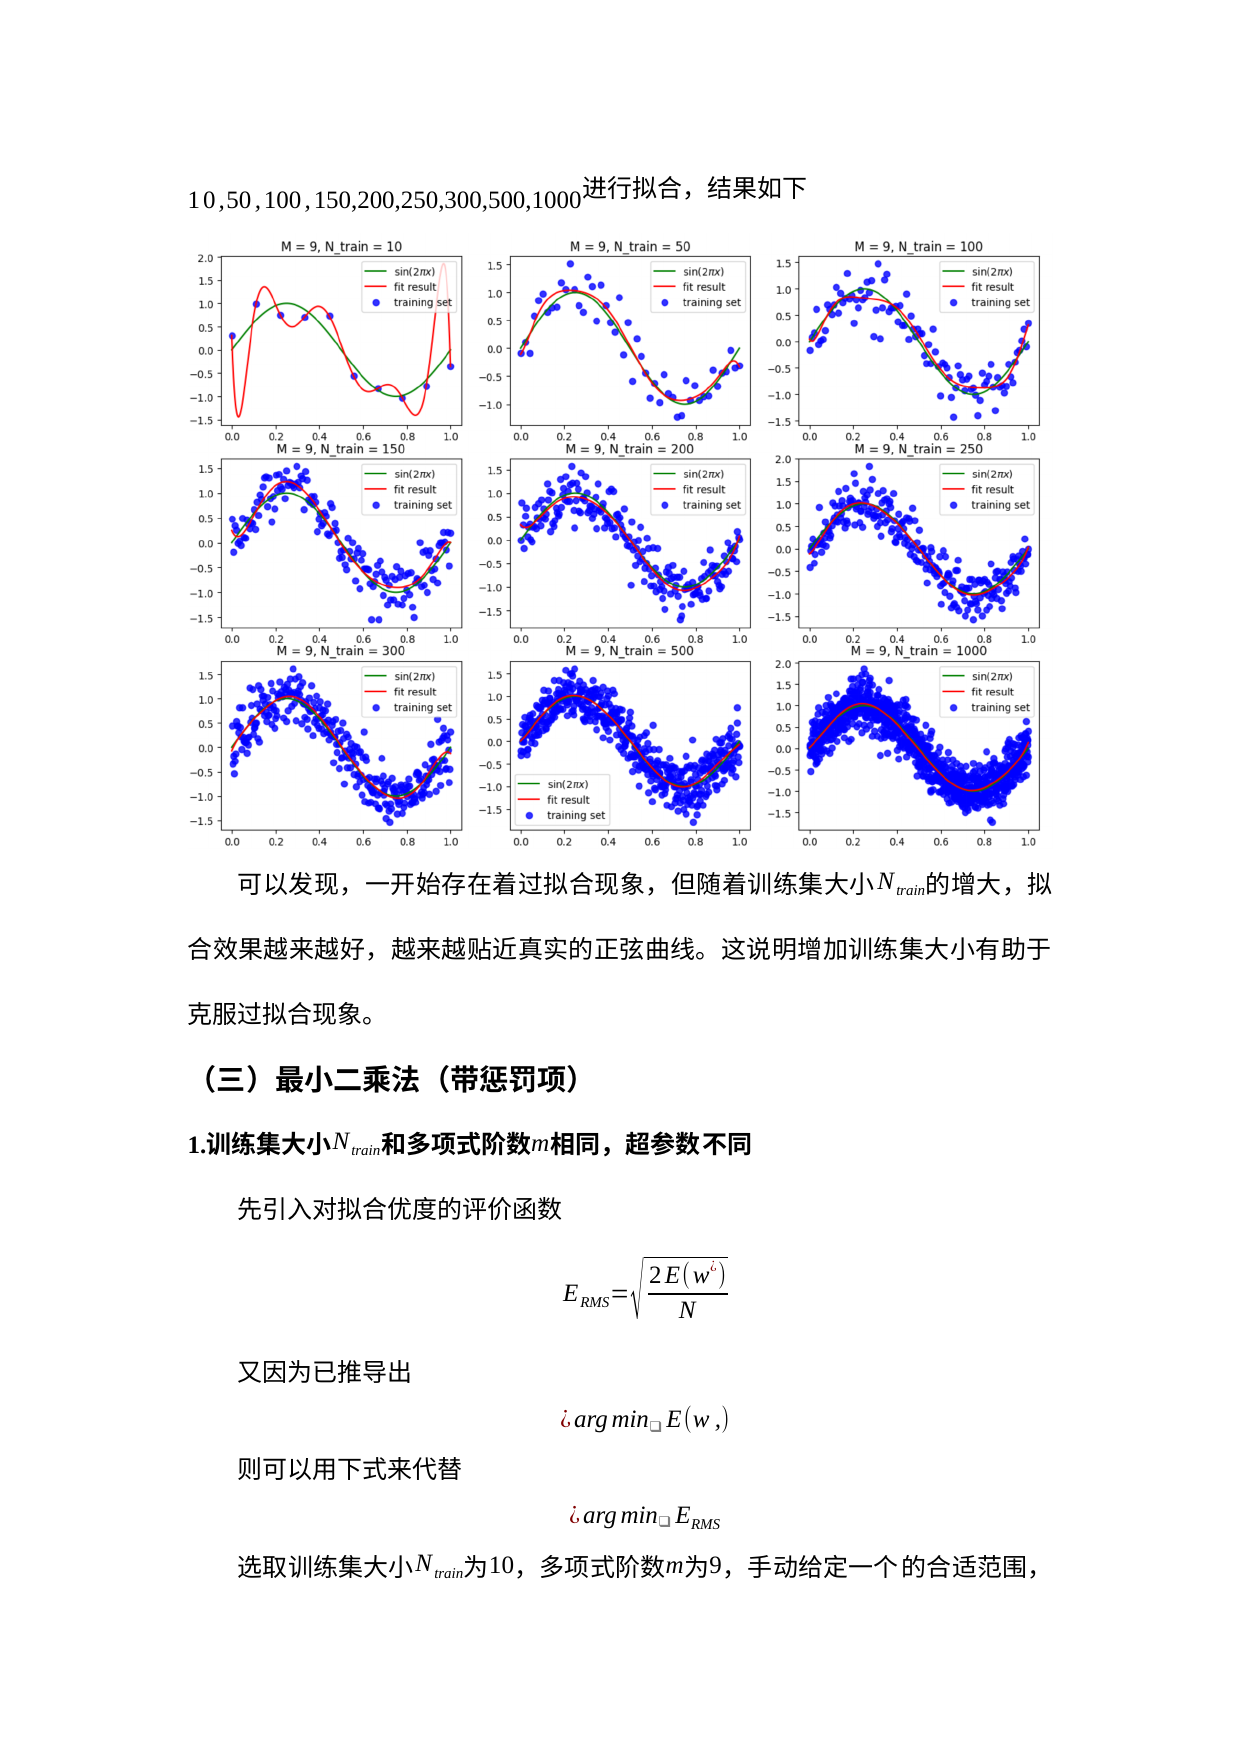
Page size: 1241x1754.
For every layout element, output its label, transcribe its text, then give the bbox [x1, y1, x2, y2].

text 则可以用下式来代替 [187, 1436, 1053, 1501]
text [187, 168, 1053, 233]
text 先引入对拟合优度的评价函数 [187, 1176, 1053, 1241]
text 又因为已推导出 [187, 1338, 1053, 1403]
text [187, 1533, 1053, 1598]
text （三）最小二乘法（带惩罚项） [187, 1046, 1053, 1111]
picture [187, 233, 1053, 849]
text 1.训练集大小和多项式阶数相同，超参数不同 [187, 1111, 1053, 1176]
text 可以发现，一开始存在着过拟合现象，但随着训练集大小的增大，拟合效果越来越好，越来越贴近真实的正弦曲线。这说明增加训练集大小有助于克服过拟合现象。 [187, 851, 1053, 1046]
